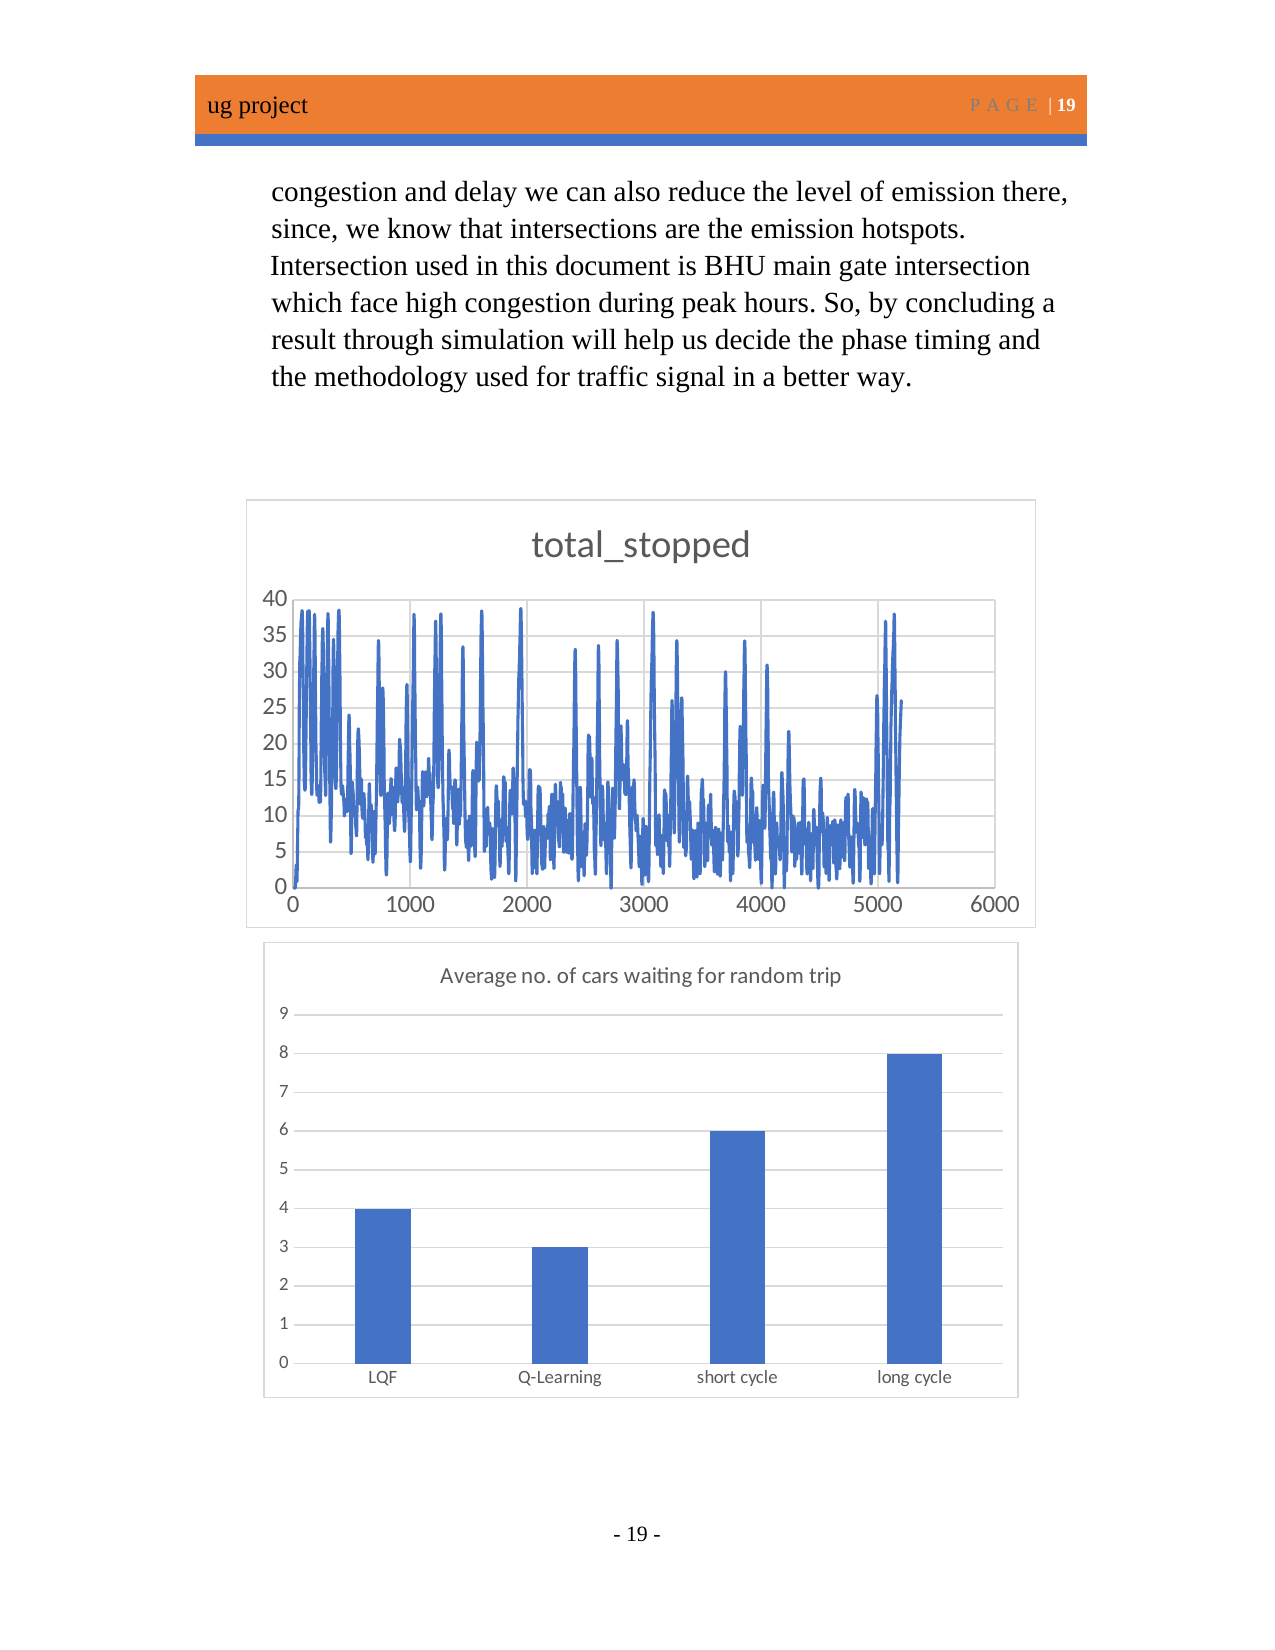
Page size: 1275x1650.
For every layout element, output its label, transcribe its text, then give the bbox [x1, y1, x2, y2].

text Intersection used in this document is BHU main gate intersection which face high congestion during peak hours. So, by concluding a result through simulation will help us decide the phase timing and the methodology used for traffic signal in a better way. [270, 248, 1078, 392]
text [270, 174, 1078, 245]
